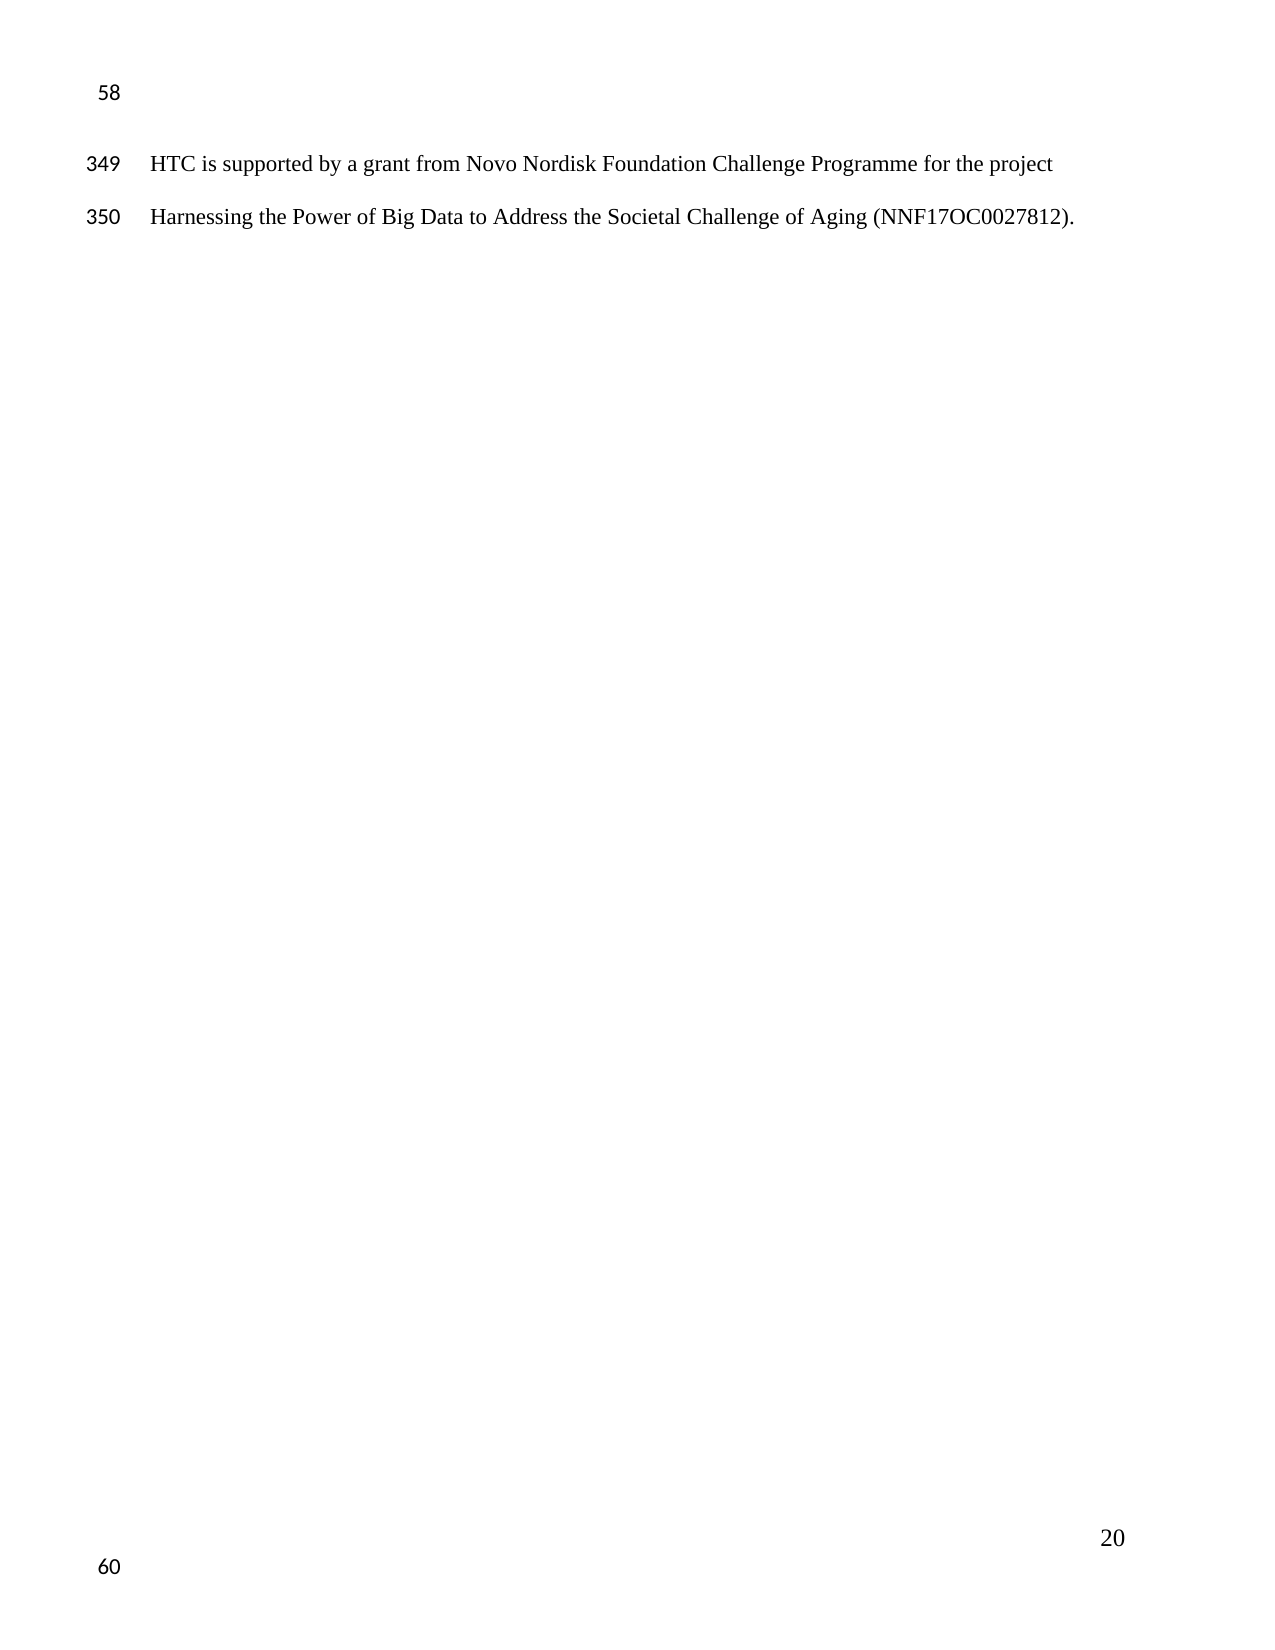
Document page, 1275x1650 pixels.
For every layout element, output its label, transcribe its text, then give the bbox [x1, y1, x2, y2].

text HTC is supported by a grant from Novo Nordisk Foundation Challenge Programme for the project Harnessing the Power of Big Data to Address the Societal Challenge of Aging (NNF17OC0027812). [150, 150, 1125, 229]
